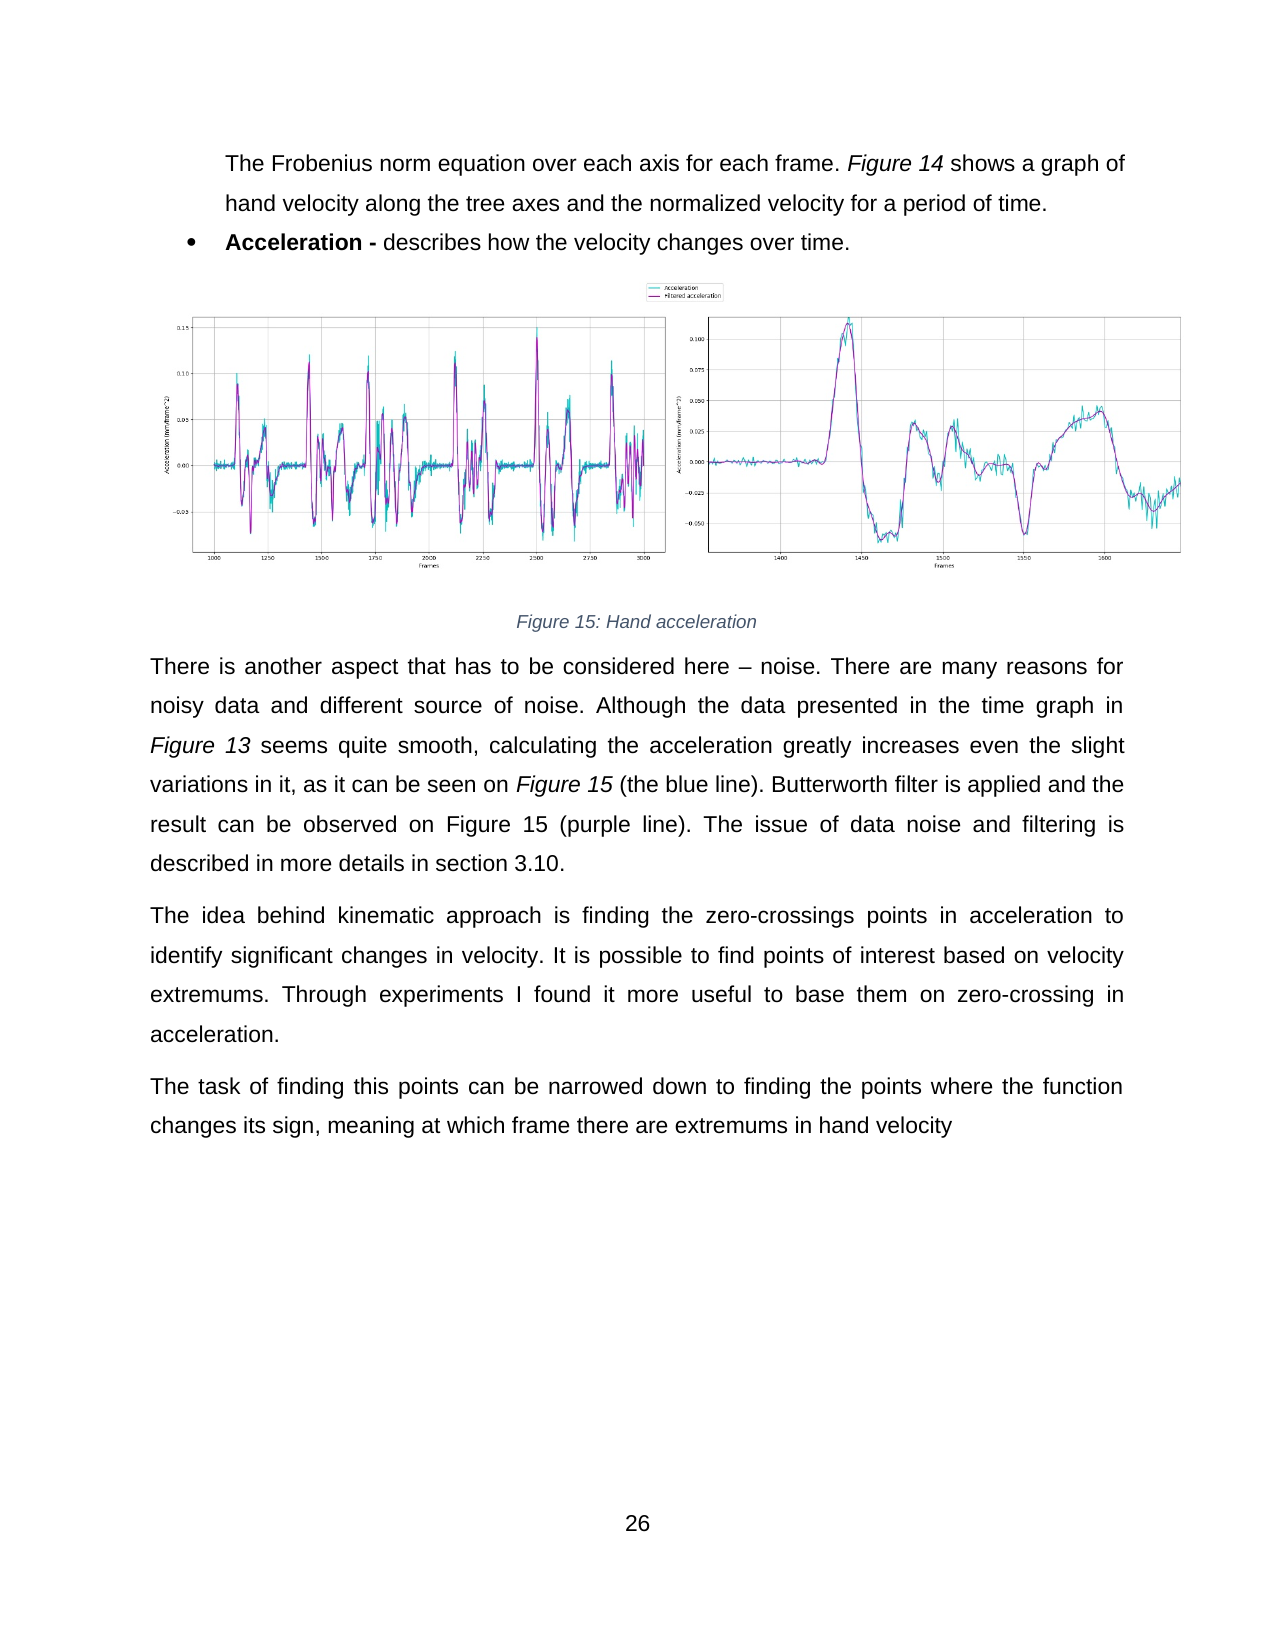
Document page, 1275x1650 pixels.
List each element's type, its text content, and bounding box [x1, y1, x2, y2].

picture [150, 281, 1199, 585]
text There is another aspect that has to be considered here – noise. There are many reasons for noisy data and different source of noise. Although the data presented in the time graph in Figure 13 seems quite smooth, calculating the acceleration greatly increases even the slight variations in it, as it can be seen on Figure 15 (the blue line). Butterworth filter is applied and the result can be observed on Figure 15 (purple line). The issue of data noise and filtering is described in more details in section 3.10. [150, 653, 1125, 877]
list Acceleration - describes how the velocity changes over time. [187, 229, 1125, 255]
text Figure 15: Hand acceleration [150, 611, 1125, 632]
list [225, 150, 1125, 216]
text The idea behind kinematic approach is finding the zero-crossings points in acceleration to identify significant changes in velocity. It is possible to find points of interest based on velocity extremums. Through experiments I found it more useful to base them on zero-crossing in acceleration. [150, 902, 1125, 1047]
text The task of finding this points can be narrowed down to finding the points where the function changes its sign, meaning at which frame there are extremums in hand velocity [150, 1073, 1125, 1138]
